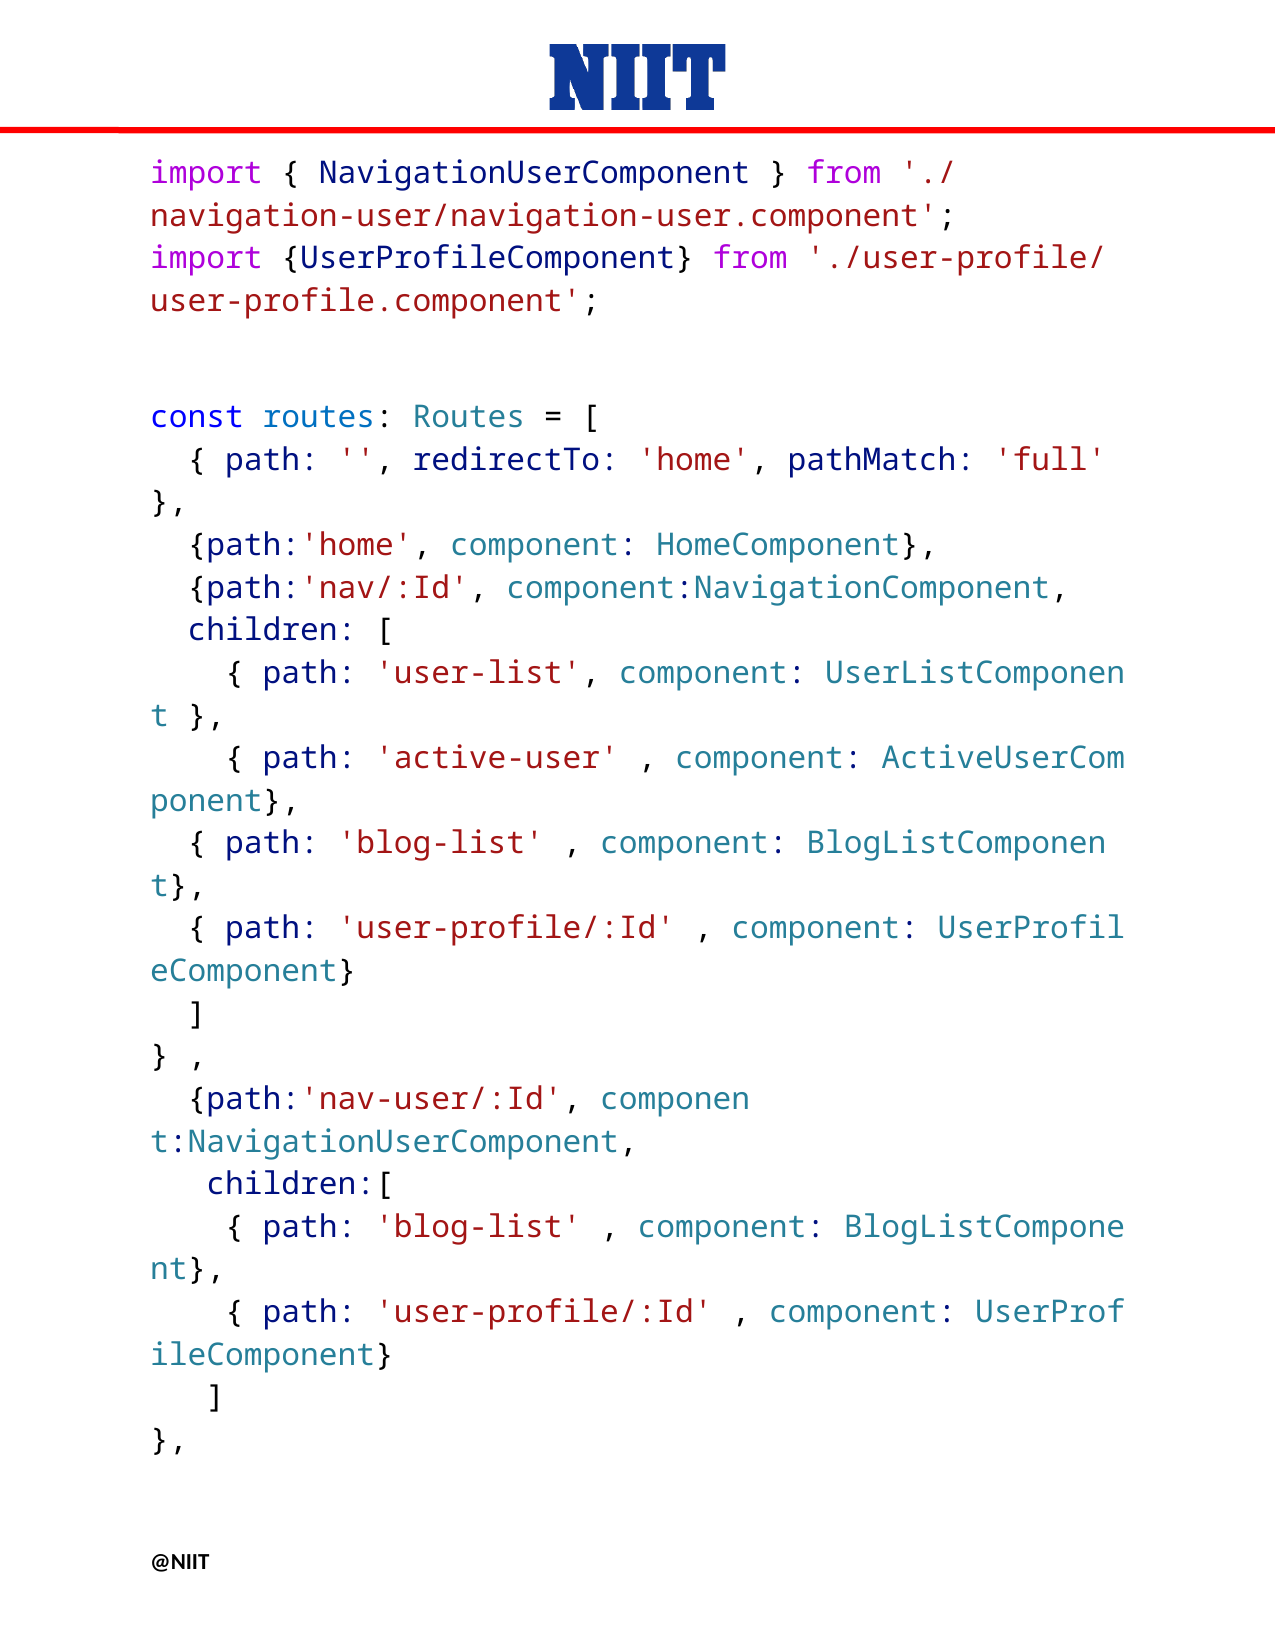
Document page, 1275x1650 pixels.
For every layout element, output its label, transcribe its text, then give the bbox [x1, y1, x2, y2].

text { path: 'blog-list' , component: BlogListComponent}, [150, 1204, 1125, 1289]
text const routes: Routes = [ [150, 394, 1125, 437]
text import { NavigationUserComponent } from './navigation-user/navigation-user.component'; [150, 150, 1125, 235]
text { path: 'active-user' , component: ActiveUserComponent}, [150, 735, 1125, 820]
text { path: 'user-profile/:Id' , component: UserProfileComponent} [150, 906, 1125, 991]
text }, [150, 1417, 1125, 1459]
text ] [150, 991, 1125, 1033]
text } , [150, 1033, 1125, 1076]
text children: [ [150, 607, 1125, 650]
text {path:'nav/:Id', component:NavigationComponent, [150, 565, 1125, 607]
text { path: 'blog-list' , component: BlogListComponent}, [150, 820, 1125, 906]
text import {UserProfileComponent} from './user-profile/user-profile.component'; [150, 235, 1125, 320]
picture [549, 44, 726, 110]
text { path: '', redirectTo: 'home', pathMatch: 'full' }, [150, 437, 1125, 522]
text {path:'home', component: HomeComponent}, [150, 522, 1125, 565]
text ] [150, 1374, 1125, 1417]
text { path: 'user-list', component: UserListComponent }, [150, 650, 1125, 735]
text children:[ [150, 1161, 1125, 1204]
text {path:'nav-user/:Id', component:NavigationUserComponent, [150, 1076, 1125, 1161]
text { path: 'user-profile/:Id' , component: UserProfileComponent} [150, 1289, 1125, 1374]
